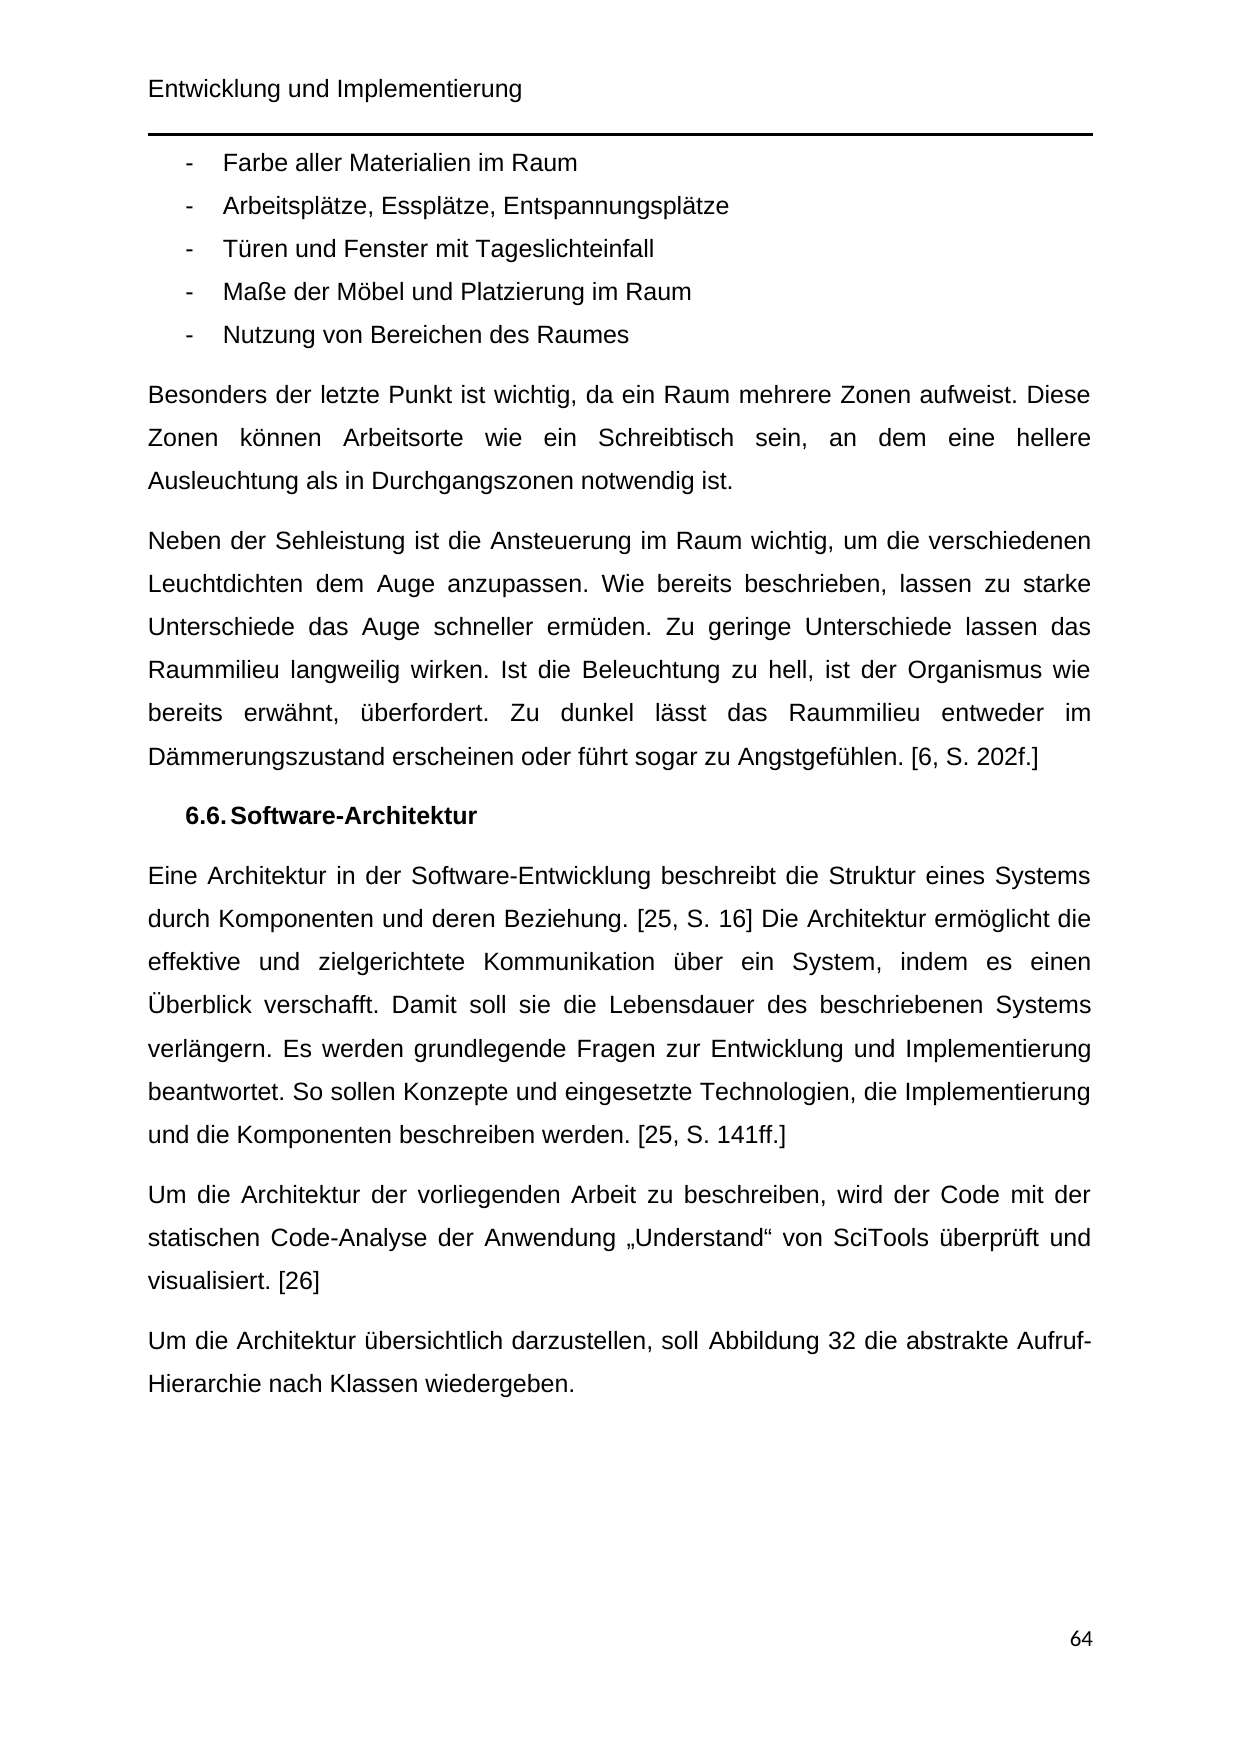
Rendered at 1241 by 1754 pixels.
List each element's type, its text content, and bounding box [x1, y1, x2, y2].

list Türen und Fenster mit Tageslichteinfall [185, 234, 1093, 263]
list Arbeitsplätze, Essplätze, Entspannungsplätze [185, 191, 1093, 219]
text Neben der Sehleistung ist die Ansteuerung im Raum wichtig, um die verschiedenen Leuchtdichten dem Auge anzupassen. Wie bereits beschrieben, lassen zu starke Unterschiede das Auge schneller ermüden. Zu geringe Unterschiede lassen das Raummilieu langweilig wirken. Ist die Beleuchtung zu hell, ist der Organismus wie bereits erwähnt, überfordert. Zu dunkel lässt das Raummilieu entweder im Dämmerungszustand erscheinen oder führt sogar zu Angstgefühlen. [6, S. 202f.] [148, 526, 1093, 770]
text Um die Architektur der vorliegenden Arbeit zu beschreiben, wird der Code mit der statischen Code-Analyse der Anwendung „Understand“ von SciTools überprüft und visualisiert. [26] [148, 1180, 1093, 1295]
text Besonders der letzte Punkt ist wichtig, da ein Raum mehrere Zonen aufweist. Diese Zonen können Arbeitsorte wie ein Schreibtisch sein, an dem eine hellere Ausleuchtung als in Durchgangszonen notwendig ist. [148, 380, 1093, 495]
list Nutzung von Bereichen des Raumes [185, 320, 1093, 349]
subtitle Software-Architektur [185, 801, 1093, 830]
text Um die Architektur übersichtlich darzustellen, soll Abbildung 32 die abstrakte Aufruf-Hierarchie nach Klassen wiedergeben. [148, 1326, 1093, 1398]
list Farbe aller Materialien im Raum [185, 148, 1093, 176]
list Maße der Möbel und Platzierung im Raum [185, 277, 1093, 306]
text Eine Architektur in der Software-Entwicklung beschreibt die Struktur eines Systems durch Komponenten und deren Beziehung. [25, S. 16] Die Architektur ermöglicht die effektive und zielgerichtete Kommunikation über ein System, indem es einen Überblick verschafft. Damit soll sie die Lebensdauer des beschriebenen Systems verlängern. Es werden grundlegende Fragen zur Entwicklung und Implementierung beantwortet. So sollen Konzepte und eingesetzte Technologien, die Implementierung und die Komponenten beschreiben werden. [25, S. 141ff.] [148, 861, 1093, 1149]
